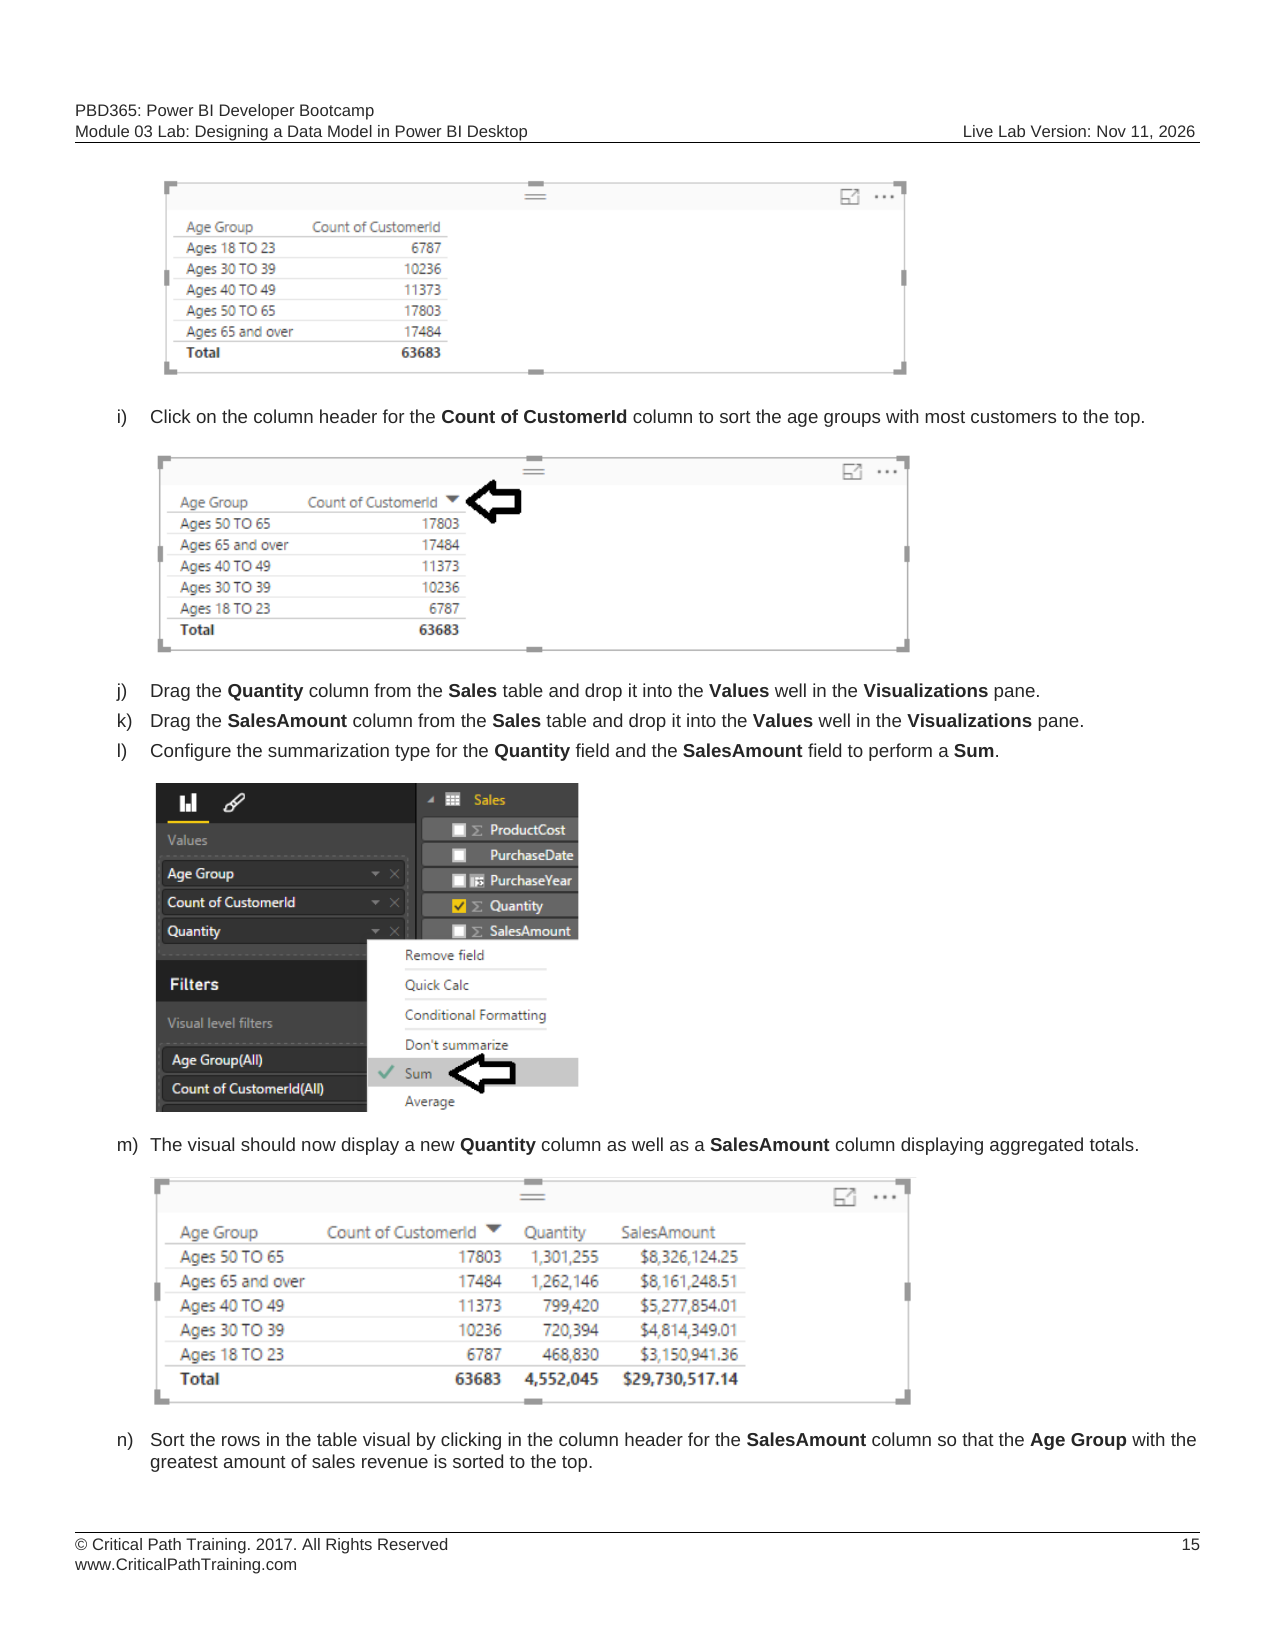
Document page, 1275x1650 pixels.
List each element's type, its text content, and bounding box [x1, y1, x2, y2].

text The visual should now display a new Quantity column as well as a SalesAmount column displaying aggregated totals. [117, 1133, 1200, 1155]
picture [150, 177, 917, 384]
picture [155, 783, 579, 1112]
text Configure the summarization type for the Quantity field and the SalesAmount field to perform a Sum. [117, 740, 1200, 761]
text Drag the Quantity column from the Sales table and drop it into the Values well in the Visualizations pane. [117, 680, 1200, 702]
picture [150, 448, 919, 659]
text Drag the SalesAmount column from the Sales table and drop it into the Values well in the Visualizations pane. [117, 710, 1200, 731]
text Click on the column header for the Count of CustomerId column to sort the age groups with most customers to the top. [117, 406, 1200, 427]
picture [150, 1177, 917, 1408]
text Sort the rows in the table visual by clicking in the column header for the SalesAmount column so that the Age Group with the greatest amount of sales revenue is sorted to the top. [117, 1429, 1200, 1472]
